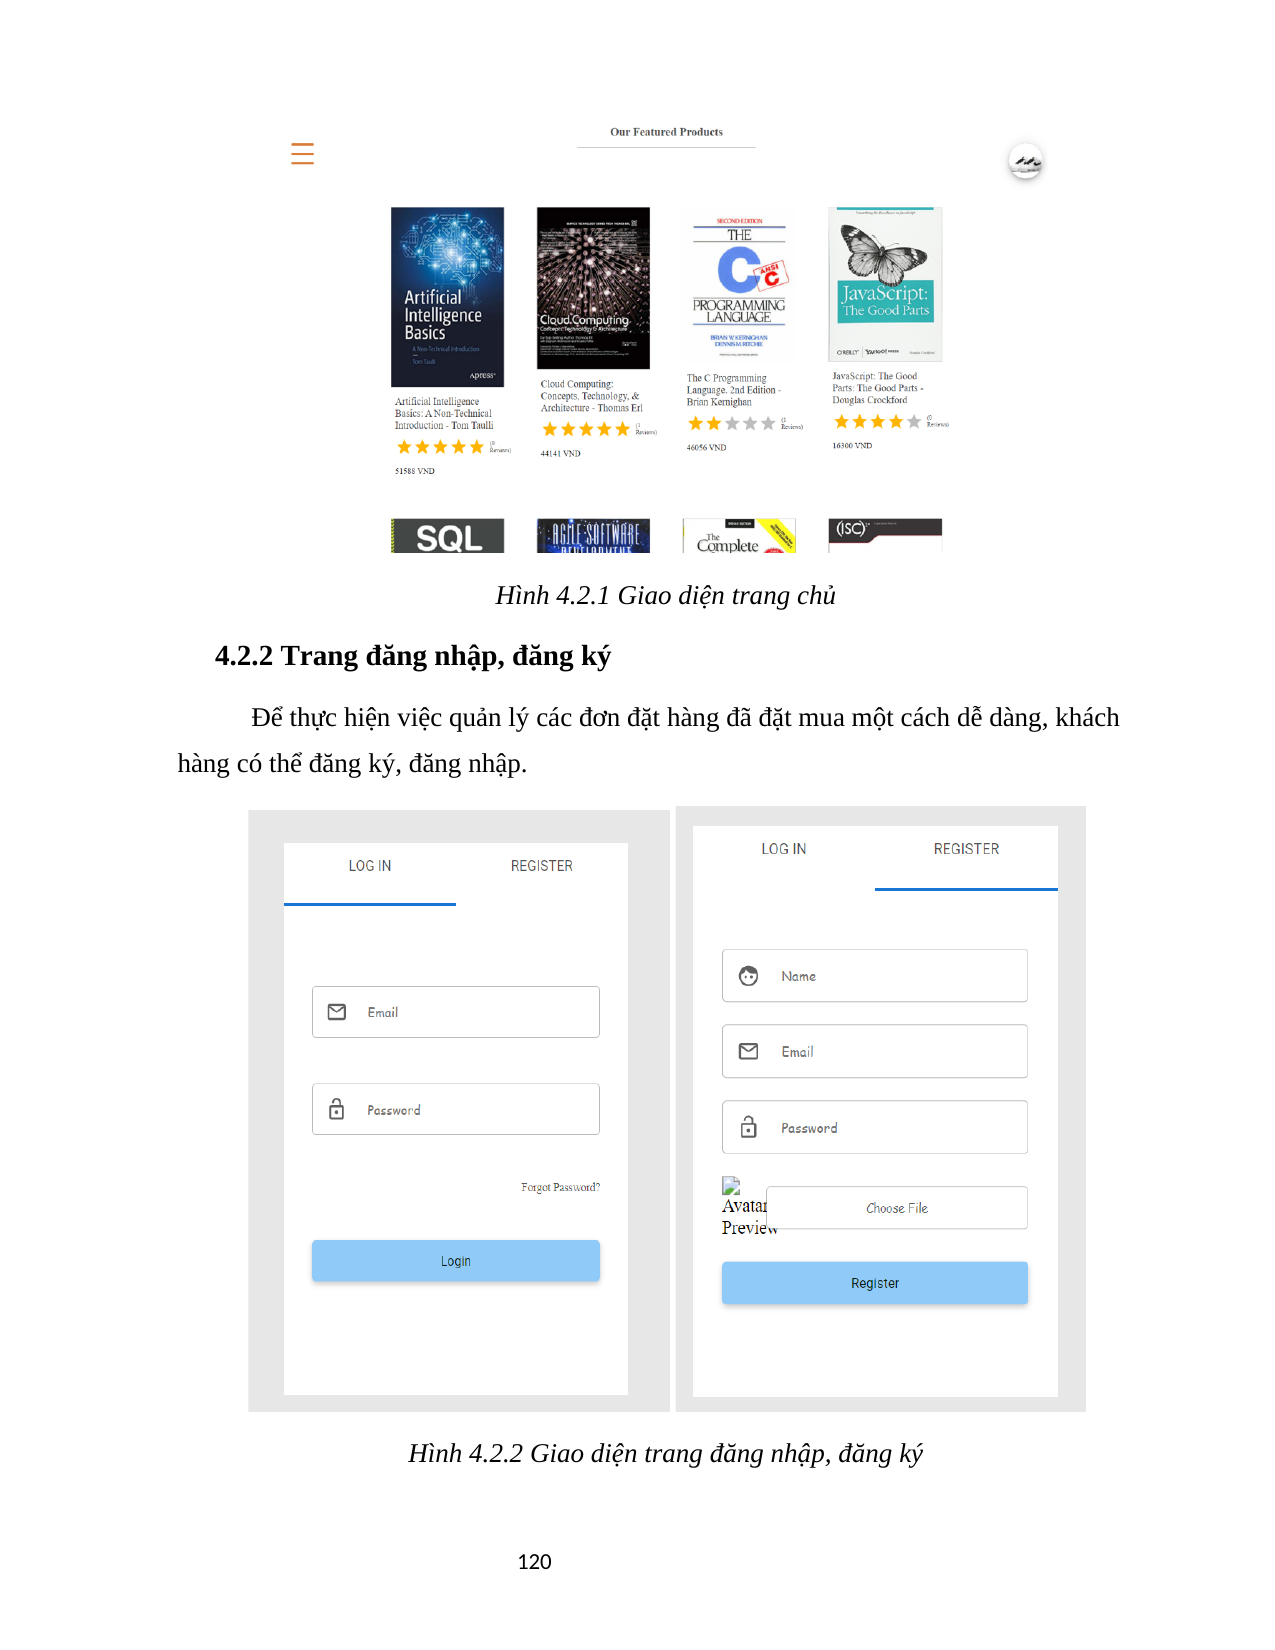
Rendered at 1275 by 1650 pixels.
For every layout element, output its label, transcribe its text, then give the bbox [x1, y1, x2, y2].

subtitle 4.2.2 Trang đăng nhập, đăng ký [177, 638, 1157, 672]
text Để thực hiện việc quản lý các đơn đặt hàng đã đặt mua một cách dễ dàng, khách hàng có thể đăng ký, đăng nhập. [177, 701, 1157, 779]
picture [675, 806, 1086, 1412]
text Hình 4.2.2 Giao diện trang đăng nhập, đăng ký [177, 1437, 1157, 1468]
picture [286, 118, 1048, 553]
picture [248, 810, 670, 1412]
text Hình 4.2.1 Giao diện trang chủ [177, 579, 1157, 610]
